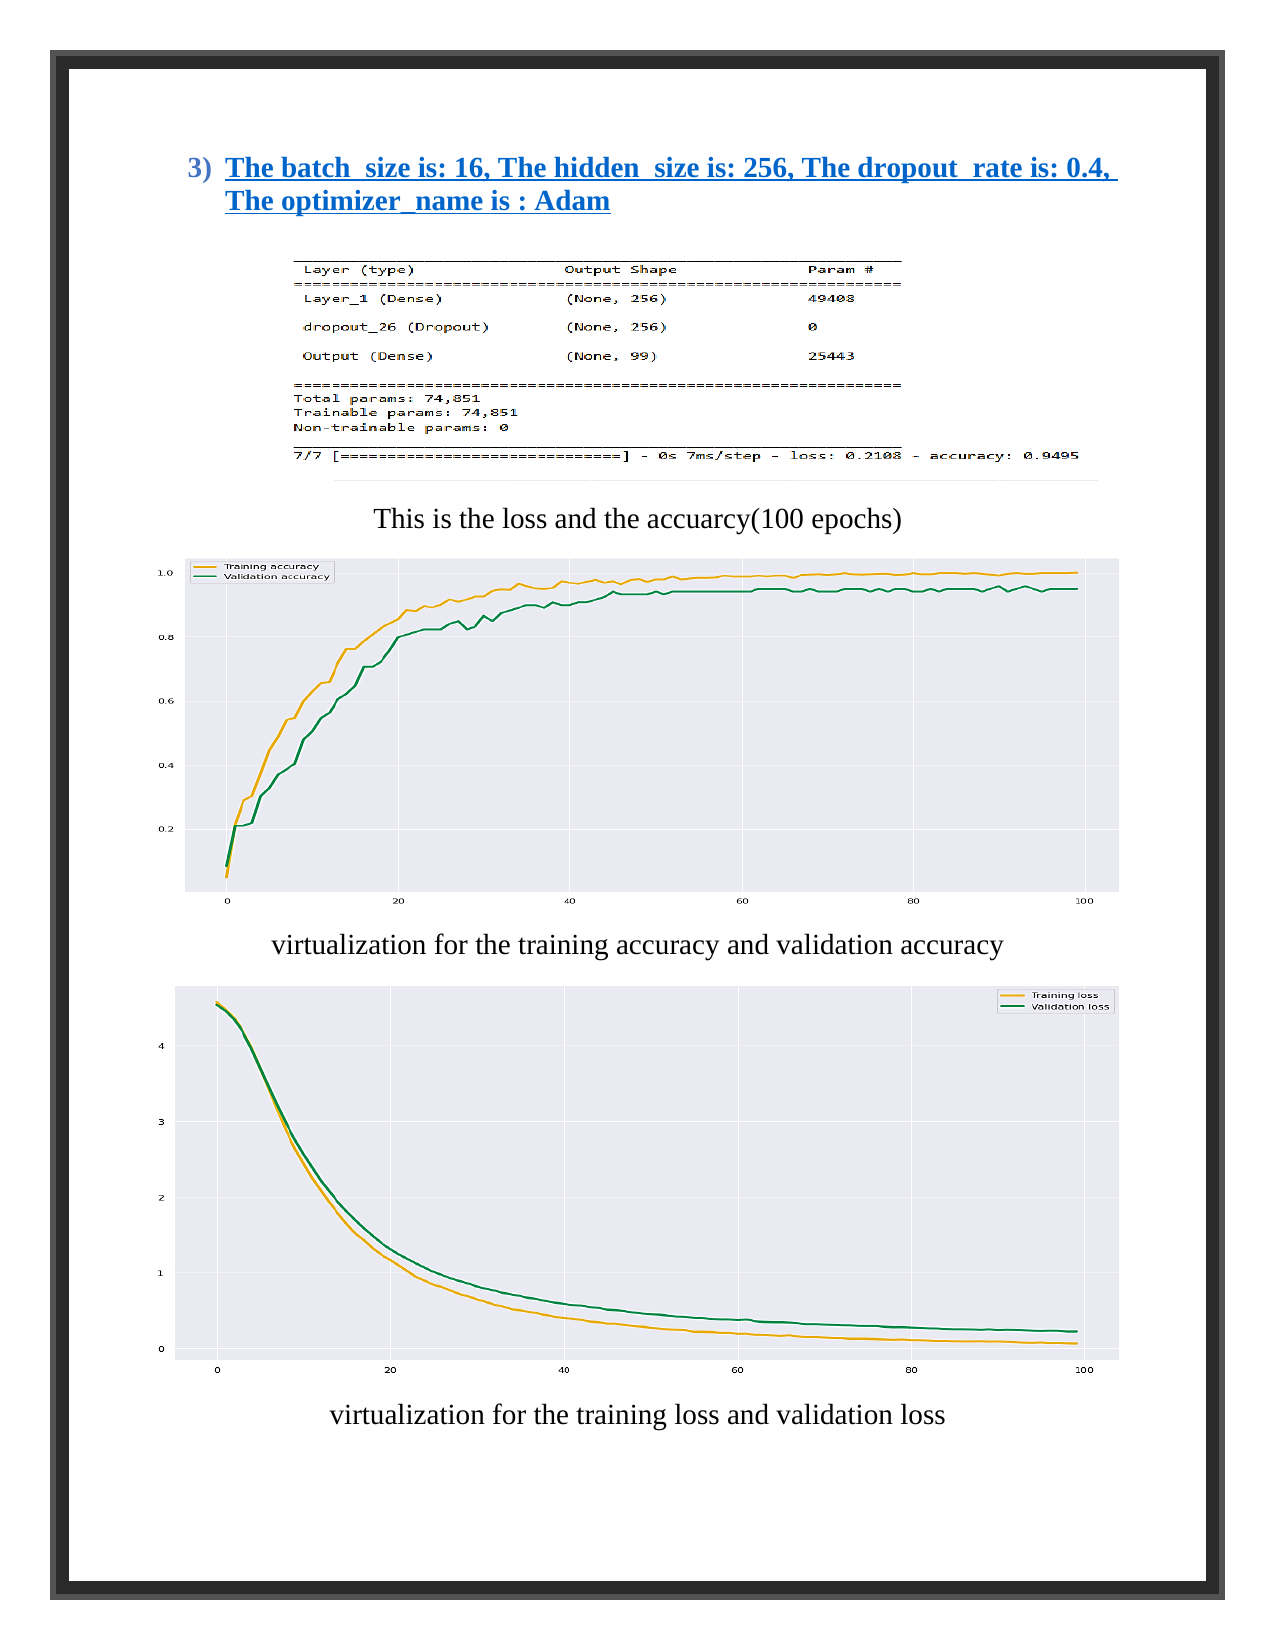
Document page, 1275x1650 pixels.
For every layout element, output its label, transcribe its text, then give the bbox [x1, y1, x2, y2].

text This is the loss and the accuarcy(100 epochs) [150, 501, 1125, 534]
list The batch_size is: 16, The hidden_size is: 256, The dropout_rate is: 0.4, The optimizer_name is : Adam [187, 150, 1125, 217]
picture [150, 980, 1125, 1379]
picture [225, 250, 1099, 481]
picture [150, 553, 1125, 909]
text virtualization for the training accuracy and validation accuracy [150, 927, 1125, 961]
text virtualization for the training loss and validation loss [150, 1397, 1125, 1431]
